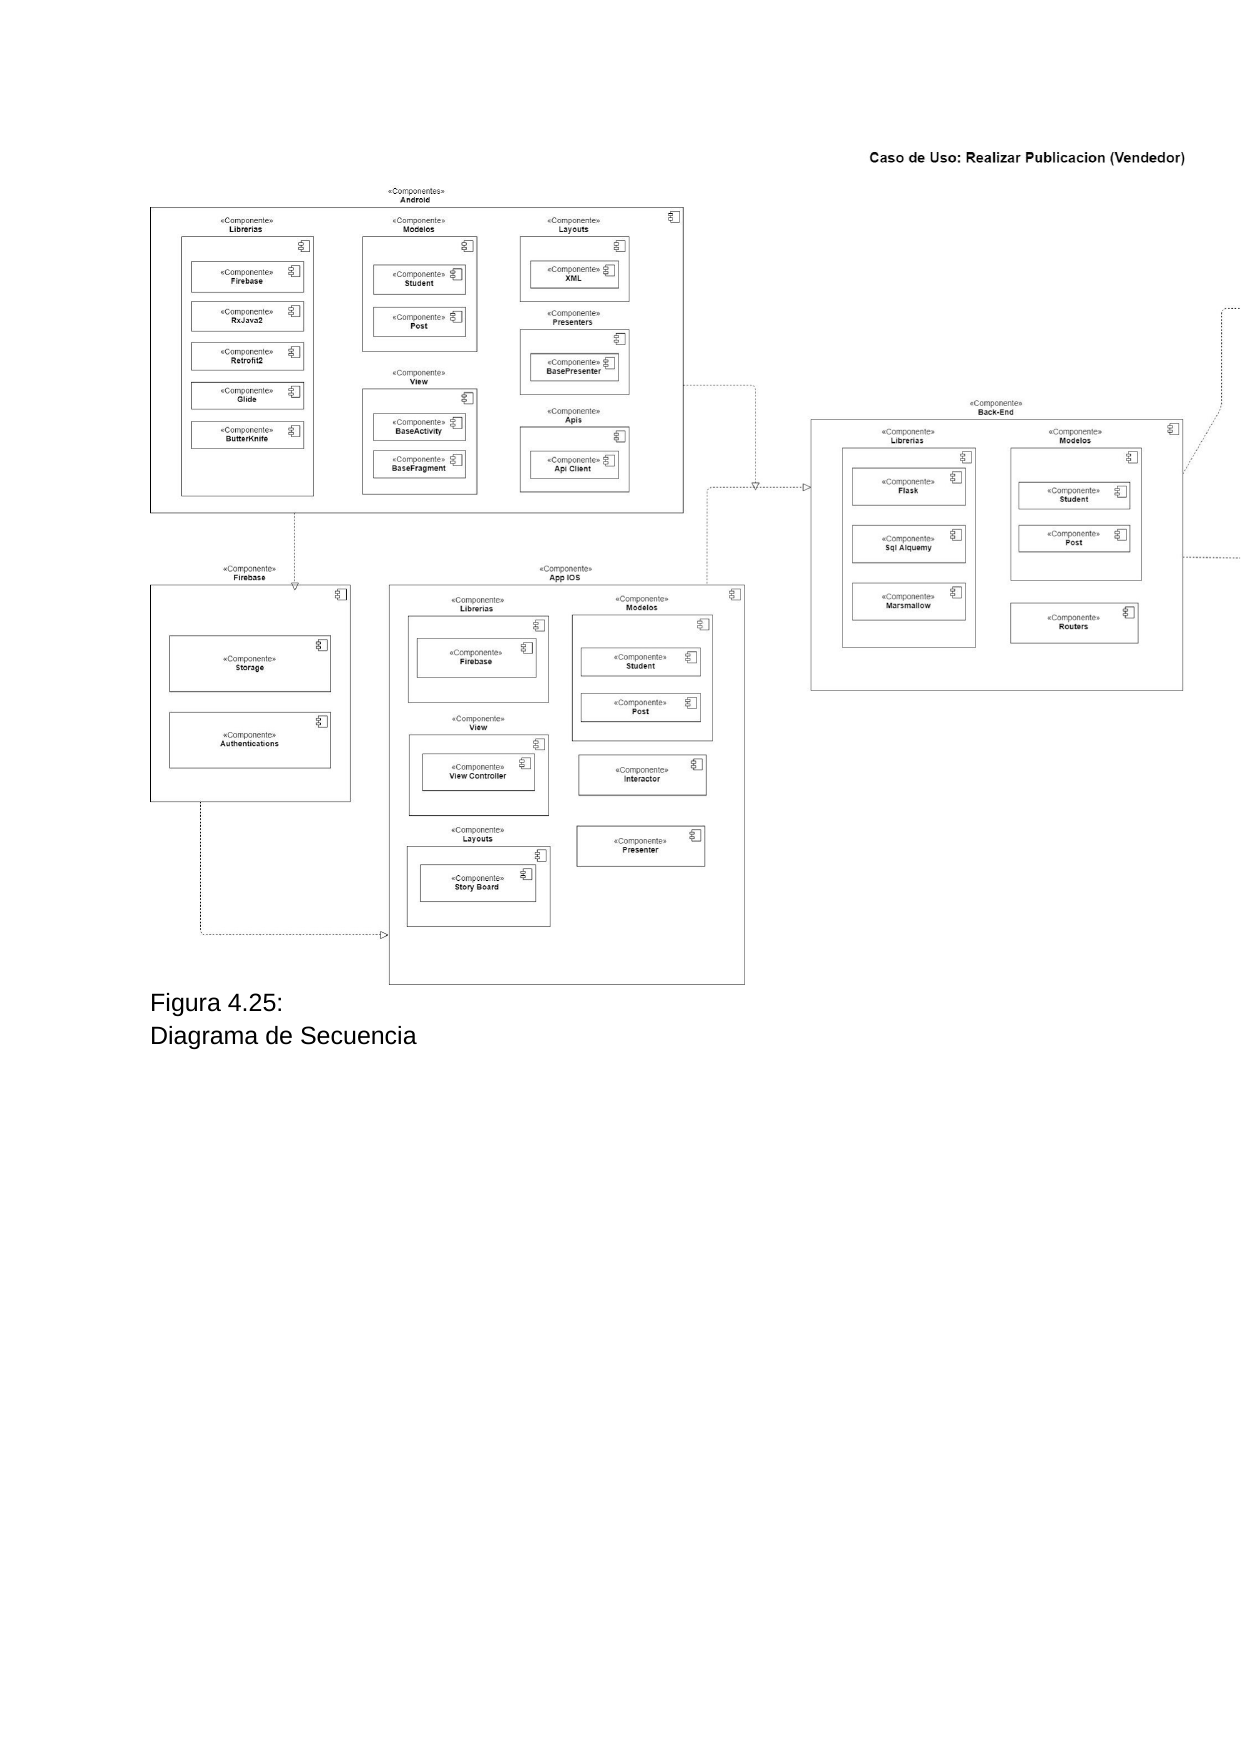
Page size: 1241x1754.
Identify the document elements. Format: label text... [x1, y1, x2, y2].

text Diagrama de Secuencia [150, 1021, 1090, 1050]
picture [150, 150, 1241, 985]
text Figura 4.25: [150, 988, 1090, 1017]
